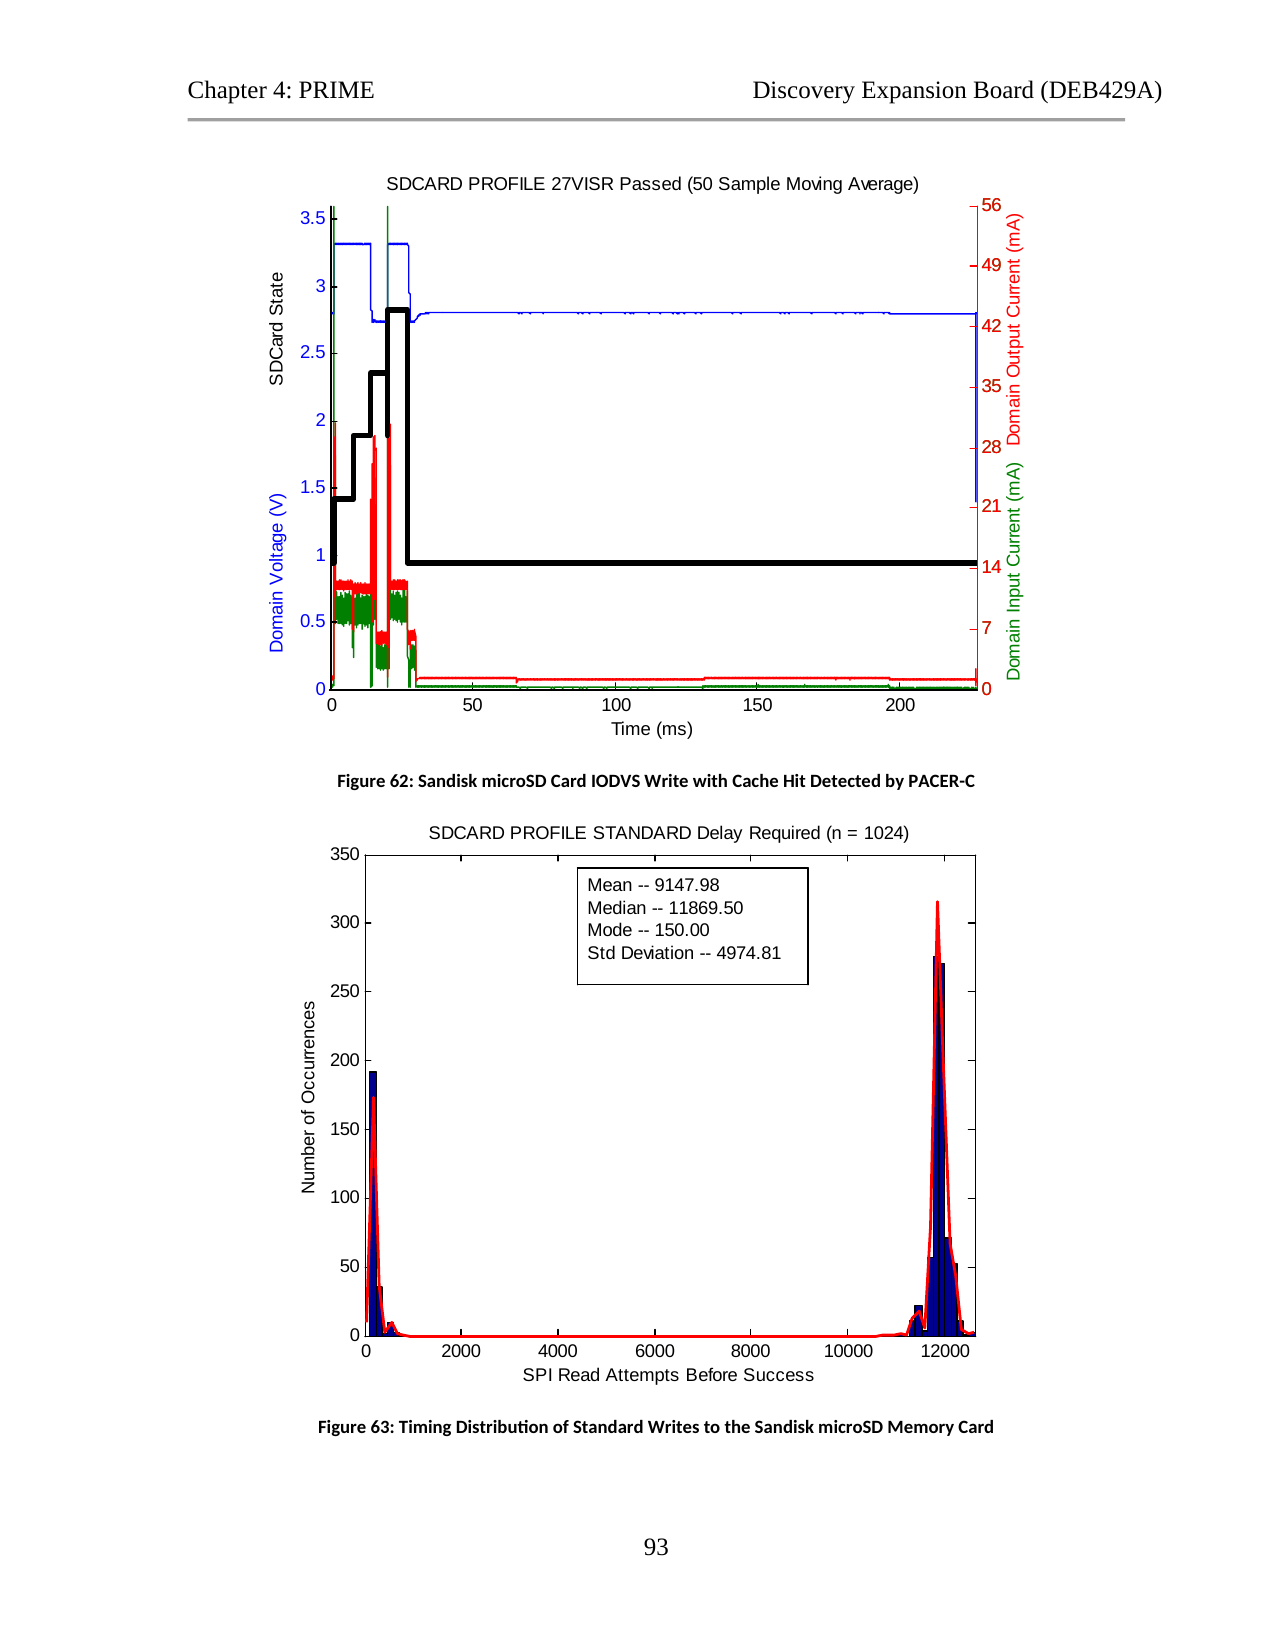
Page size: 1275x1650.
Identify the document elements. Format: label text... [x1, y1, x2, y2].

text Figure 63: Timing Distribution of Standard Writes to the Sandisk microSD Memory Card [187, 1416, 1125, 1438]
text Figure 62: Sandisk microSD Card IODVS Write with Cache Hit Detected by PACER-C [187, 769, 1125, 792]
